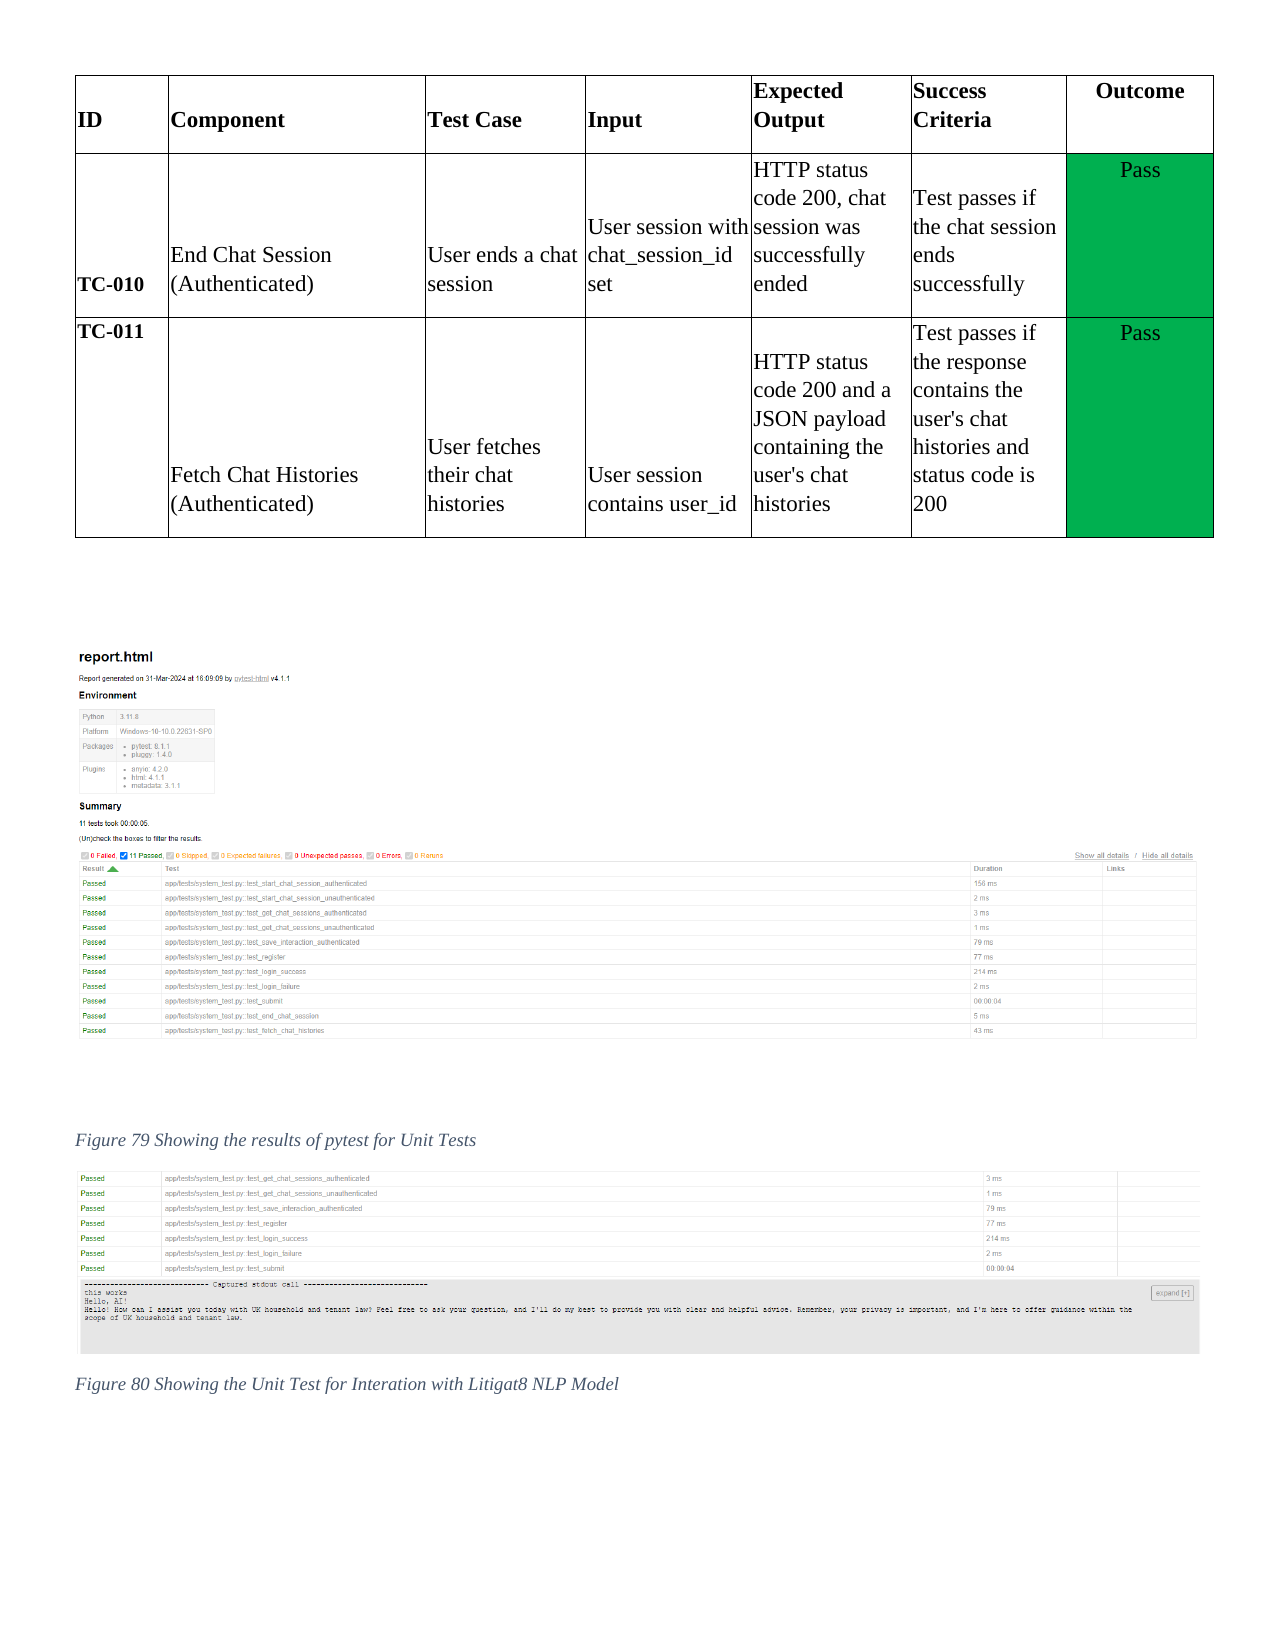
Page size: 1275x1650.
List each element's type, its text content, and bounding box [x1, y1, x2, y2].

table_cell Fetch Chat Histories (Authenticated) [169, 318, 425, 537]
table_cell End Chat Session (Authenticated) [169, 154, 425, 317]
table_header Test Case [426, 76, 585, 153]
table_header Success Criteria [912, 76, 1066, 153]
table_header Component [169, 76, 425, 153]
table_cell User session contains user_id [586, 318, 751, 537]
table_cell HTTP status code 200, chat session was successfully ended [752, 154, 911, 317]
table_cell HTTP status code 200 and a JSON payload containing the user's chat histories [752, 318, 911, 537]
table_cell Test passes if the chat session ends successfully [912, 154, 1066, 317]
table_cell Pass [1067, 154, 1213, 317]
table_header Expected Output [752, 76, 911, 153]
table_cell User ends a chat session [426, 154, 585, 317]
table_cell TC-011 [76, 318, 168, 537]
table_cell Pass [1067, 318, 1213, 537]
table_cell User fetches their chat histories [426, 318, 585, 537]
table_header ID [76, 76, 168, 153]
picture [75, 1171, 1200, 1354]
table_header Input [586, 76, 751, 153]
table_header Outcome [1067, 76, 1213, 153]
picture [75, 643, 1200, 1110]
table_cell User session with chat_session_id set [586, 154, 751, 317]
table_cell Test passes if the response contains the user's chat histories and status code is 200 [912, 318, 1066, 537]
table_cell TC-010 [76, 154, 168, 317]
